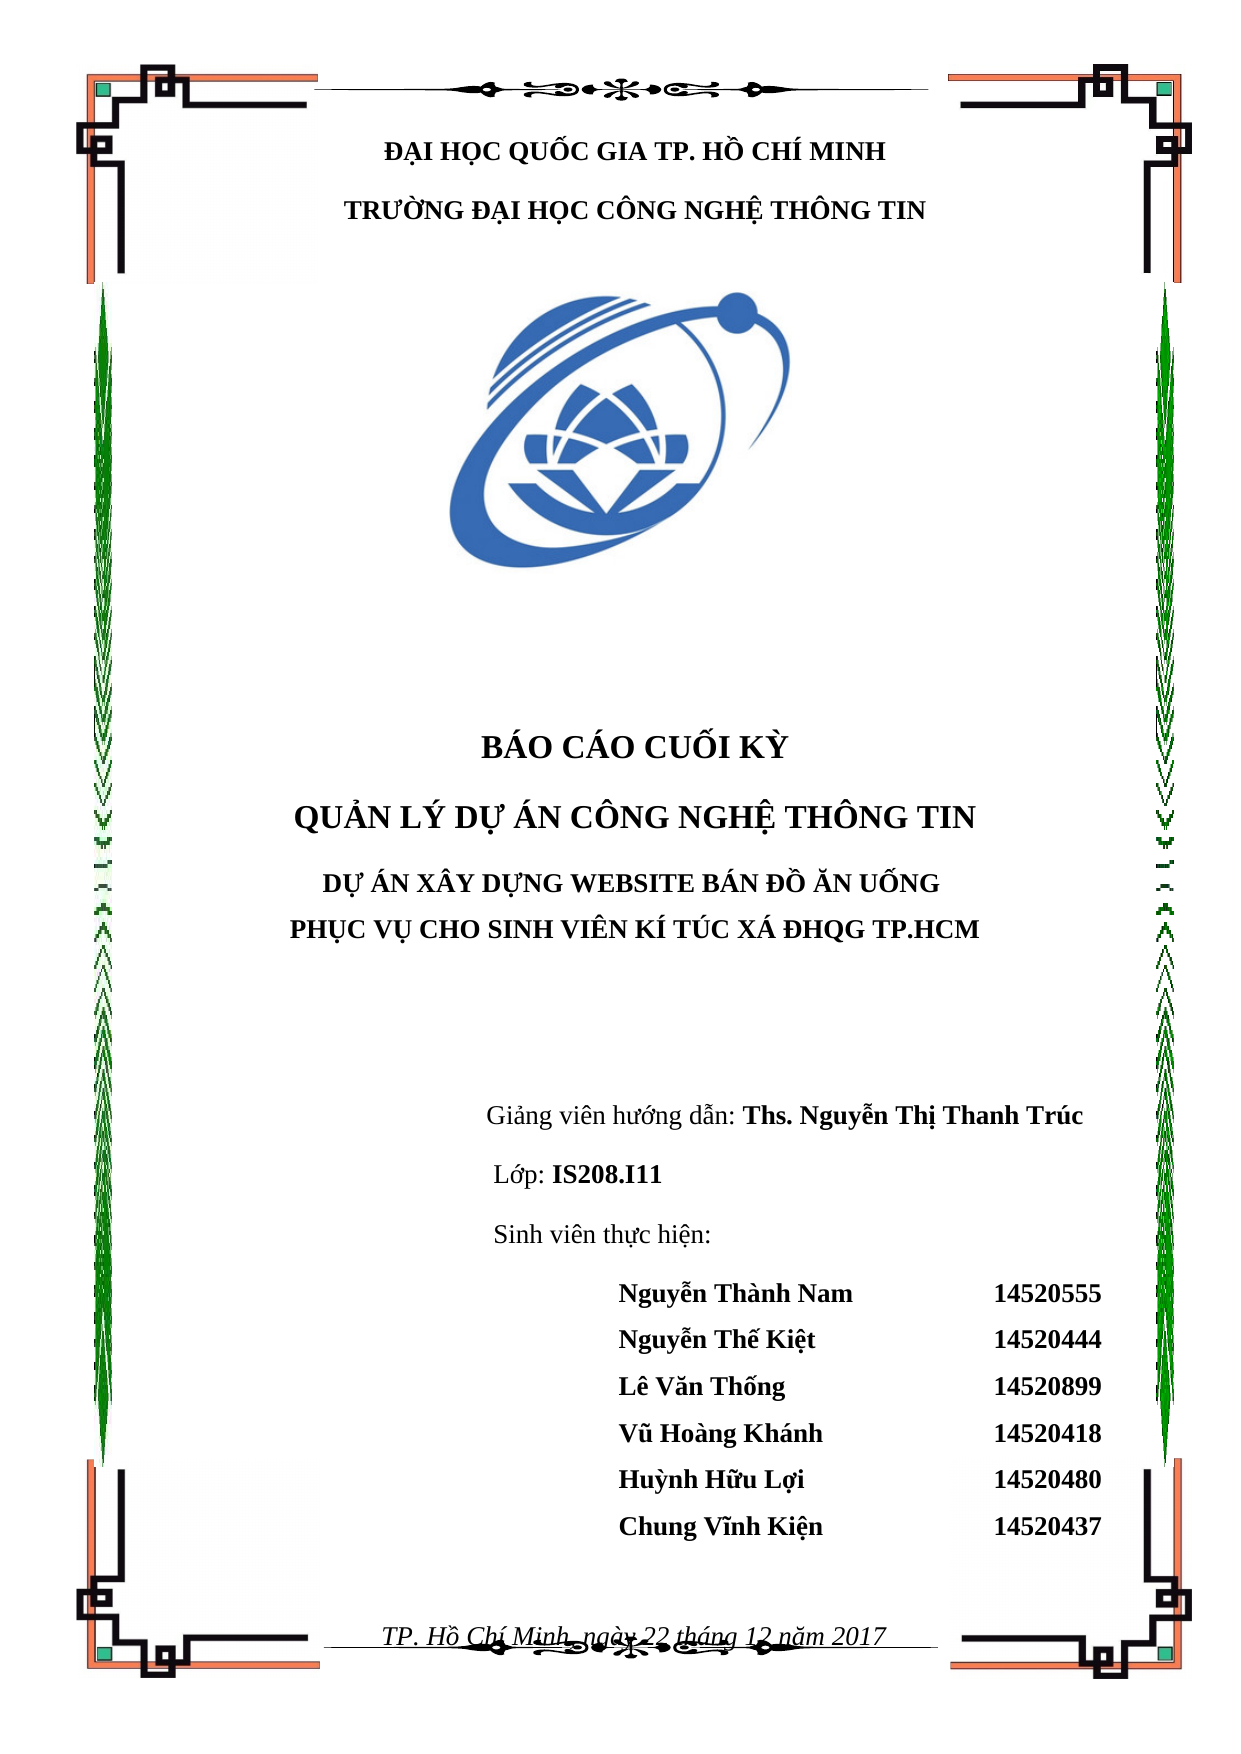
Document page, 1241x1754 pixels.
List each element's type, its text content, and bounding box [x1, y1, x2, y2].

text Giảng viên hướng dẫn: Ths. Nguyễn Thị Thanh Trúc [343, 1099, 1152, 1131]
text TP. Hồ Chí Minh, ngày 22 tháng 12 năm 2017 [118, 1620, 1152, 1651]
text Nguyễn Thành Nam 14520555 [493, 1277, 1152, 1308]
text Lê Văn Thống 14520899 [493, 1370, 1152, 1401]
text DỰ ÁN XÂY DỰNG WEBSITE BÁN ĐỒ ĂN UỐNG PHỤC VỤ CHO SINH VIÊN KÍ TÚC XÁ ĐHQG TP.HCM [118, 867, 1152, 945]
text Lớp: IS208.I11 [343, 1159, 1152, 1190]
text Nguyễn Thế Kiệt 14520444 [493, 1324, 1152, 1355]
text QUẢN LÝ DỰ ÁN CÔNG NGHỆ THÔNG TIN [118, 797, 1152, 835]
text TRƯỜNG ĐẠI HỌC CÔNG NGHỆ THÔNG TIN [118, 194, 1152, 226]
text BÁO CÁO CUỐI KỲ [118, 727, 1152, 765]
text Huỳnh Hữu Lợi 14520480 [493, 1464, 1152, 1495]
text Vũ Hoàng Khánh 14520418 [493, 1417, 1152, 1448]
picture [948, 64, 1192, 283]
text ĐẠI HỌC QUỐC GIA TP. HỒ CHÍ MINH [118, 89, 1152, 166]
text Sinh viên thực hiện: [118, 1218, 1152, 1249]
picture [77, 65, 320, 1678]
picture [448, 291, 793, 577]
text Chung Vĩnh Kiện 14520437 [493, 1510, 1152, 1541]
picture [951, 1459, 1191, 1679]
